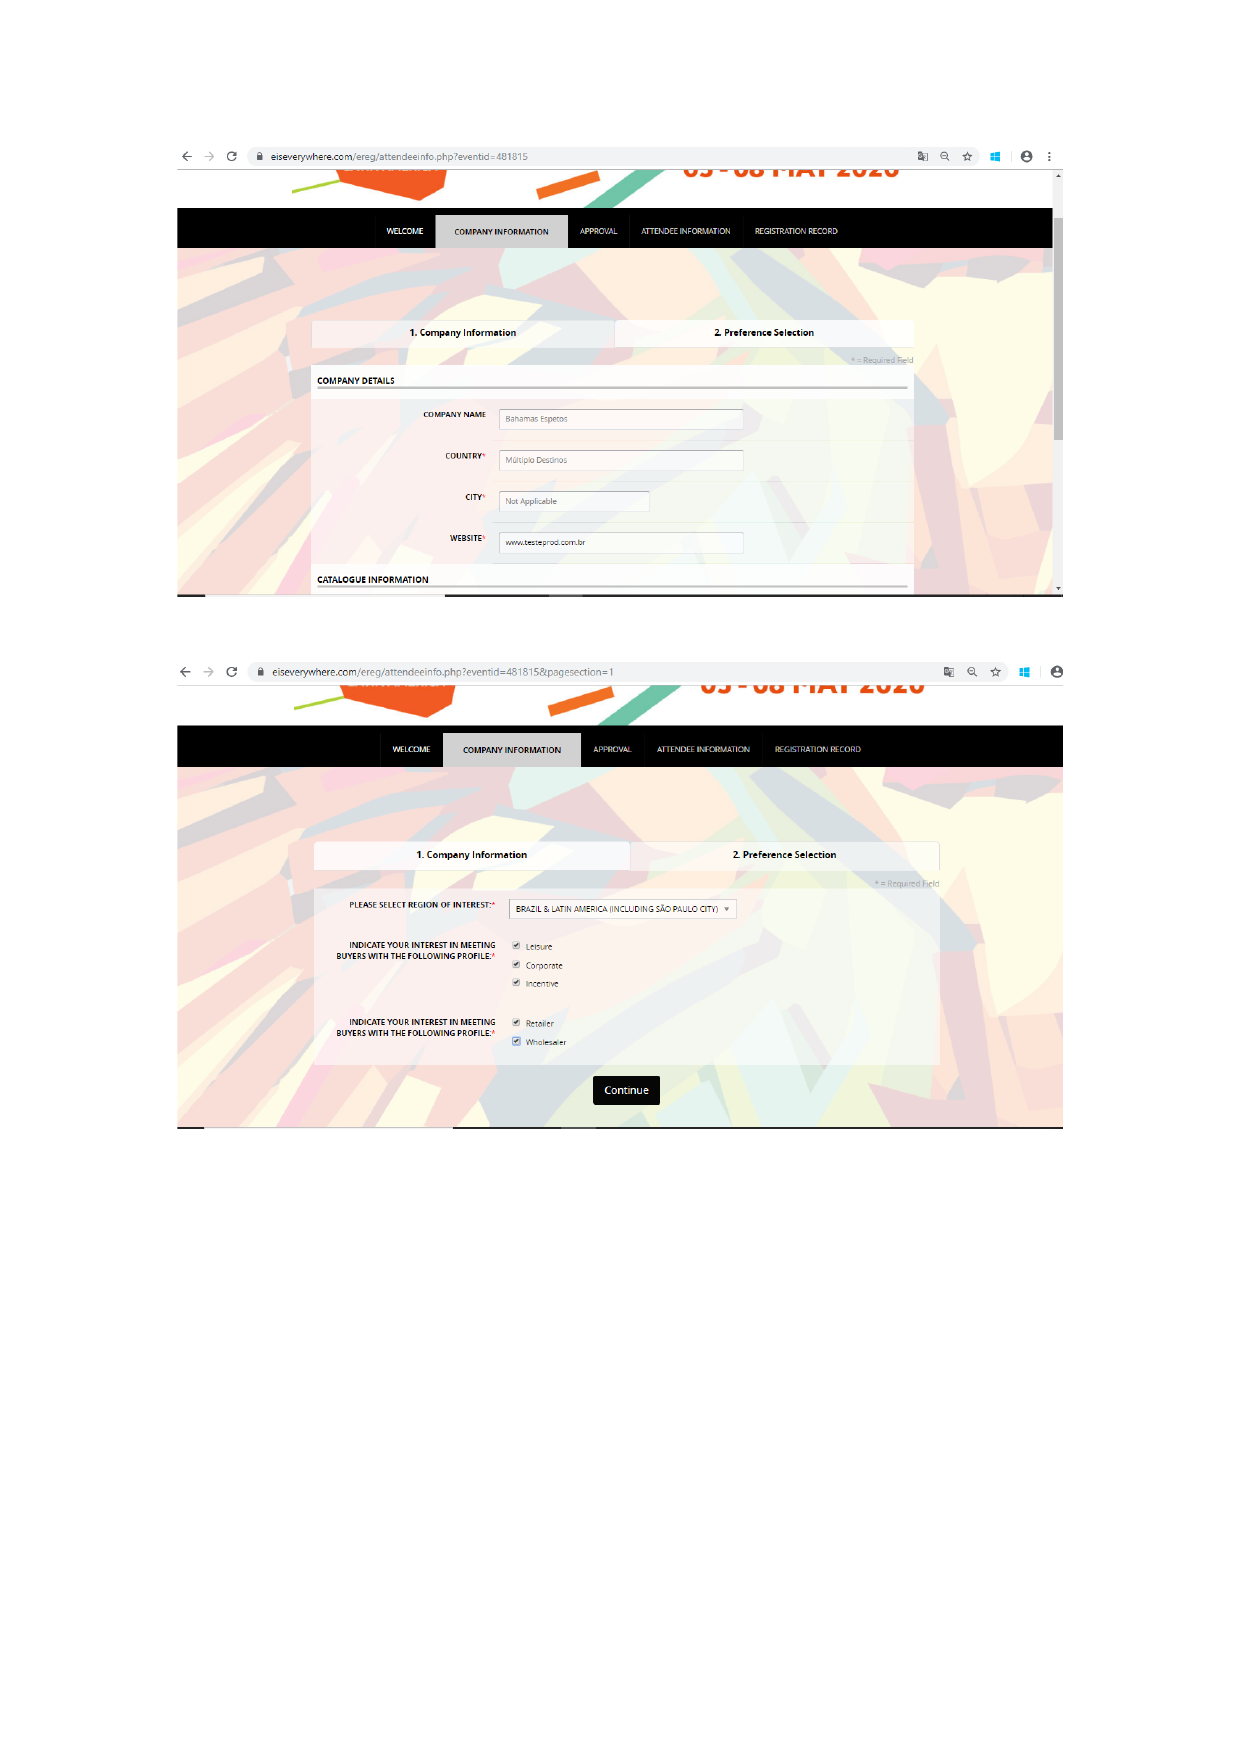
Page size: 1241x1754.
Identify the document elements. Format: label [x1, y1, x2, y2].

picture [177, 662, 1063, 1129]
picture [177, 147, 1063, 597]
